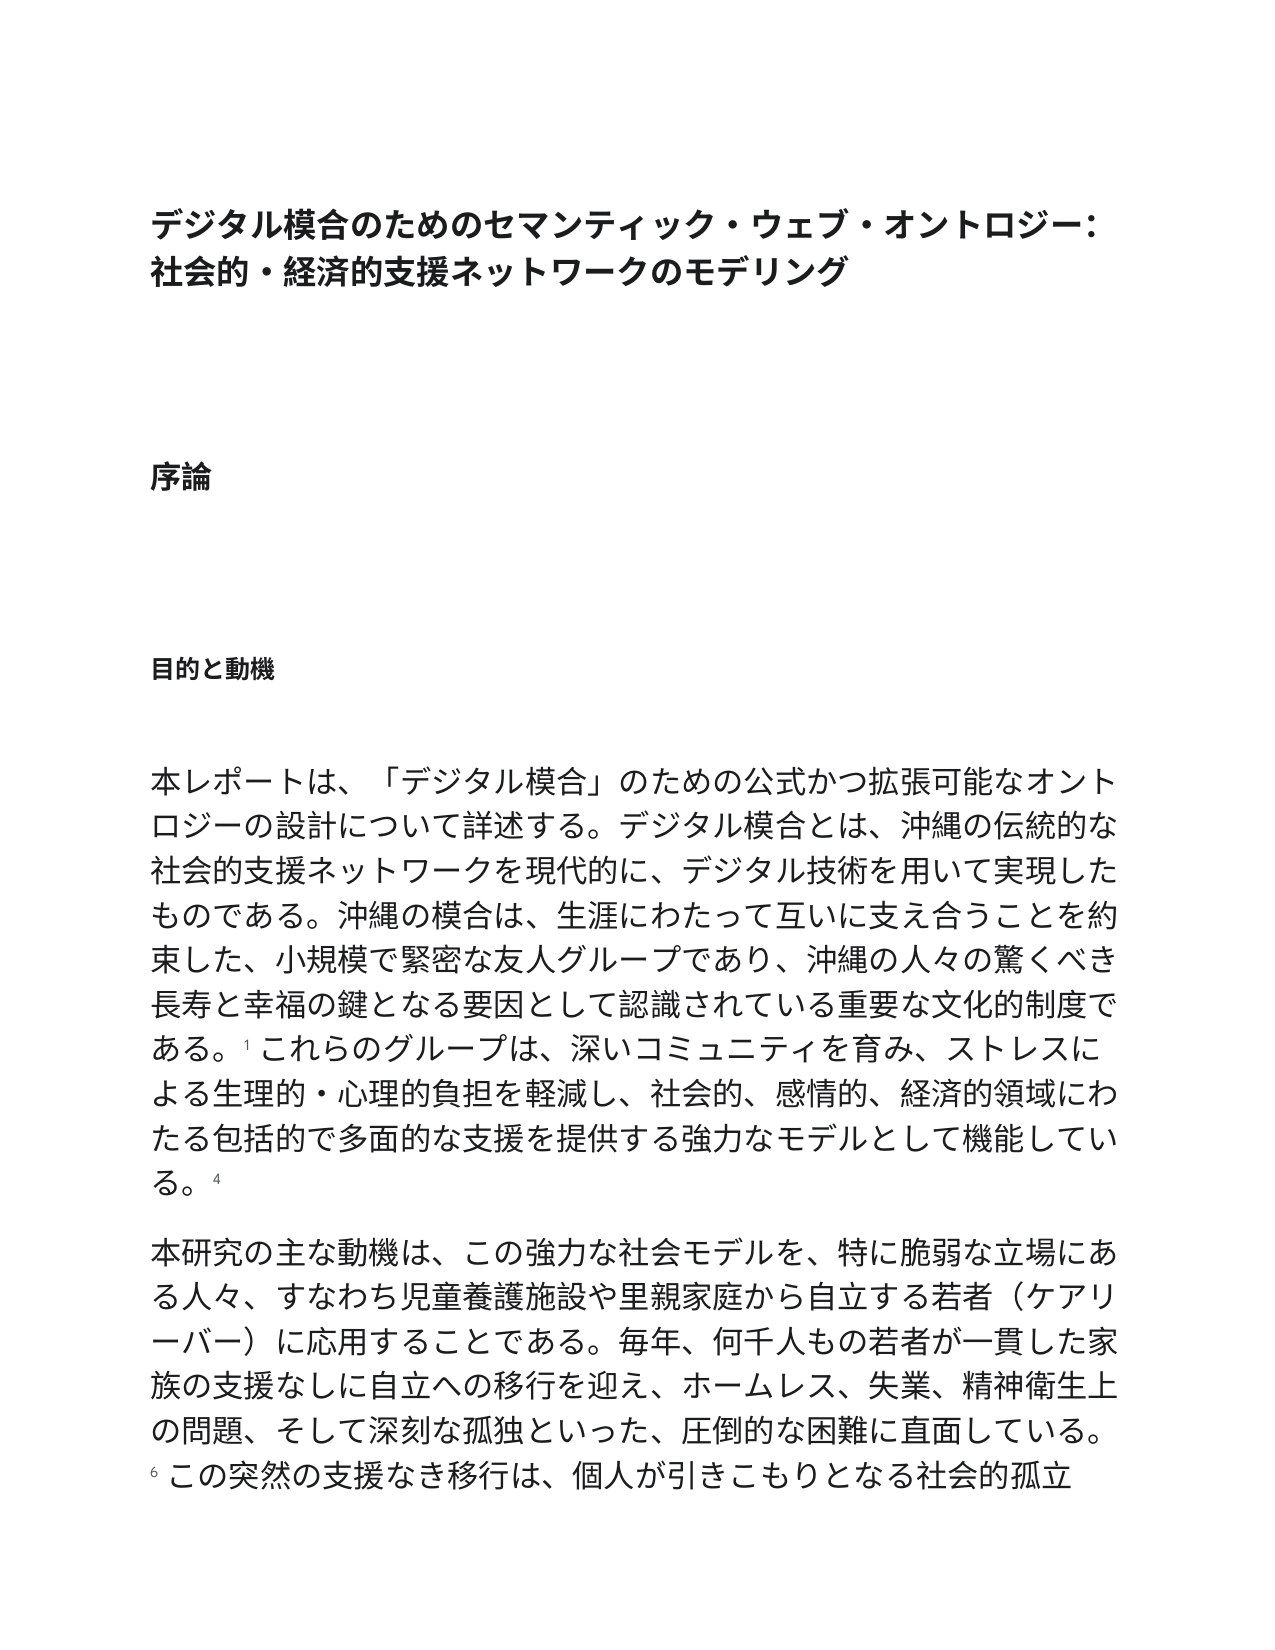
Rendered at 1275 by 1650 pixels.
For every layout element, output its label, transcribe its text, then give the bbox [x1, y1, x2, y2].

subtitle 目的と動機 [150, 654, 1125, 686]
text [150, 1234, 1125, 1496]
subtitle デジタル模合のためのセマンティック・ウェブ・オントロジー：社会的・経済的支援ネットワークのモデリング [150, 205, 1125, 294]
text 本レポートは、「デジタル模合」のための公式かつ拡張可能なオントロジーの設計について詳述する。デジタル模合とは、沖縄の伝統的な社会的支援ネットワークを現代的に、デジタル技術を用いて実現したものである。沖縄の模合は、生涯にわたって互いに支え合うことを約束した、小規模で緊密な友人グループであり、沖縄の人々の驚くべき長寿と幸福の鍵となる要因として認識されている重要な文化的制度である。1 これらのグループは、深いコミュニティを育み、ストレスによる生理的・心理的負担を軽減し、社会的、感情的、経済的領域にわたる包括的で多面的な支援を提供する強力なモデルとして機能している。4 [150, 763, 1125, 1203]
subtitle 序論 [150, 458, 1125, 497]
